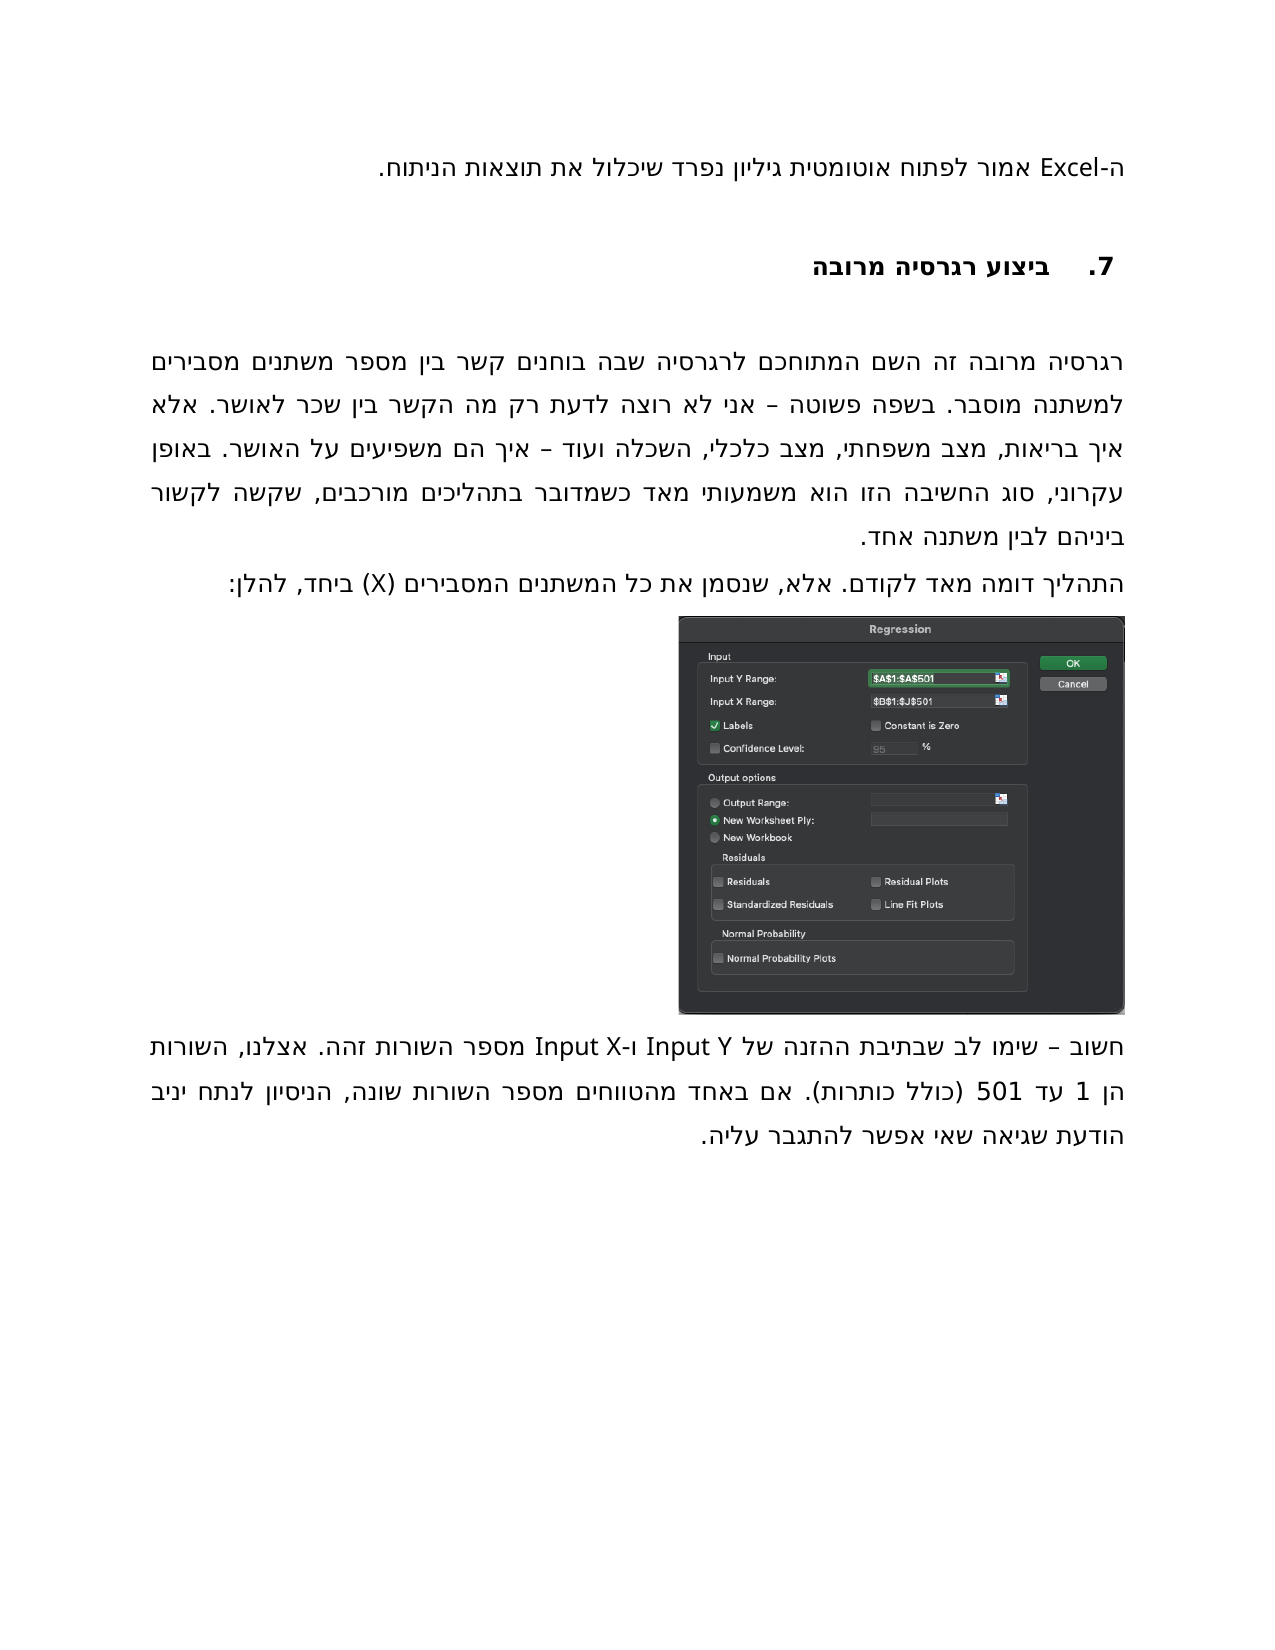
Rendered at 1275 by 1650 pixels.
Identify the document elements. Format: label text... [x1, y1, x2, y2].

picture [678, 616, 1125, 1015]
text חשוב – שימו לב שבתיבת ההזנה של Input Y ו-Input X מספר השורות זהה. אצלנו, השורות הן 1 עד 501 (כולל כותרות). אם באחד מהטווחים מספר השורות שונה, הניסיון לנתח יניב הודעת שגיאה שאי אפשר להתגבר עליה. [150, 1029, 1125, 1151]
list ביצוע רגרסיה מרובה [150, 252, 1087, 281]
text ה-Excel אמור לפתוח אוטומטית גיליון נפרד שיכלול את תוצאות הניתוח. [150, 150, 1125, 184]
text רגרסיה מרובה זה השם המתוחכם לרגרסיה שבה בוחנים קשר בין מספר משתנים מסבירים למשתנה מוסבר. בשפה פשוטה – אני לא רוצה לדעת רק מה הקשר בין שכר לאושר. אלא איך בריאות, מצב משפחתי, מצב כלכלי, השכלה ועוד – איך הם משפיעים על האושר. באופן עקרוני, סוג החשיבה הזו הוא משמעותי מאד כשמדובר בתהליכים מורכבים, שקשה לקשור ביניהם לבין משתנה אחד. [150, 347, 1125, 551]
text התהליך דומה מאד לקודם. אלא, שנסמן את כל המשתנים המסבירים (X) ביחד, להלן: [150, 566, 1125, 600]
